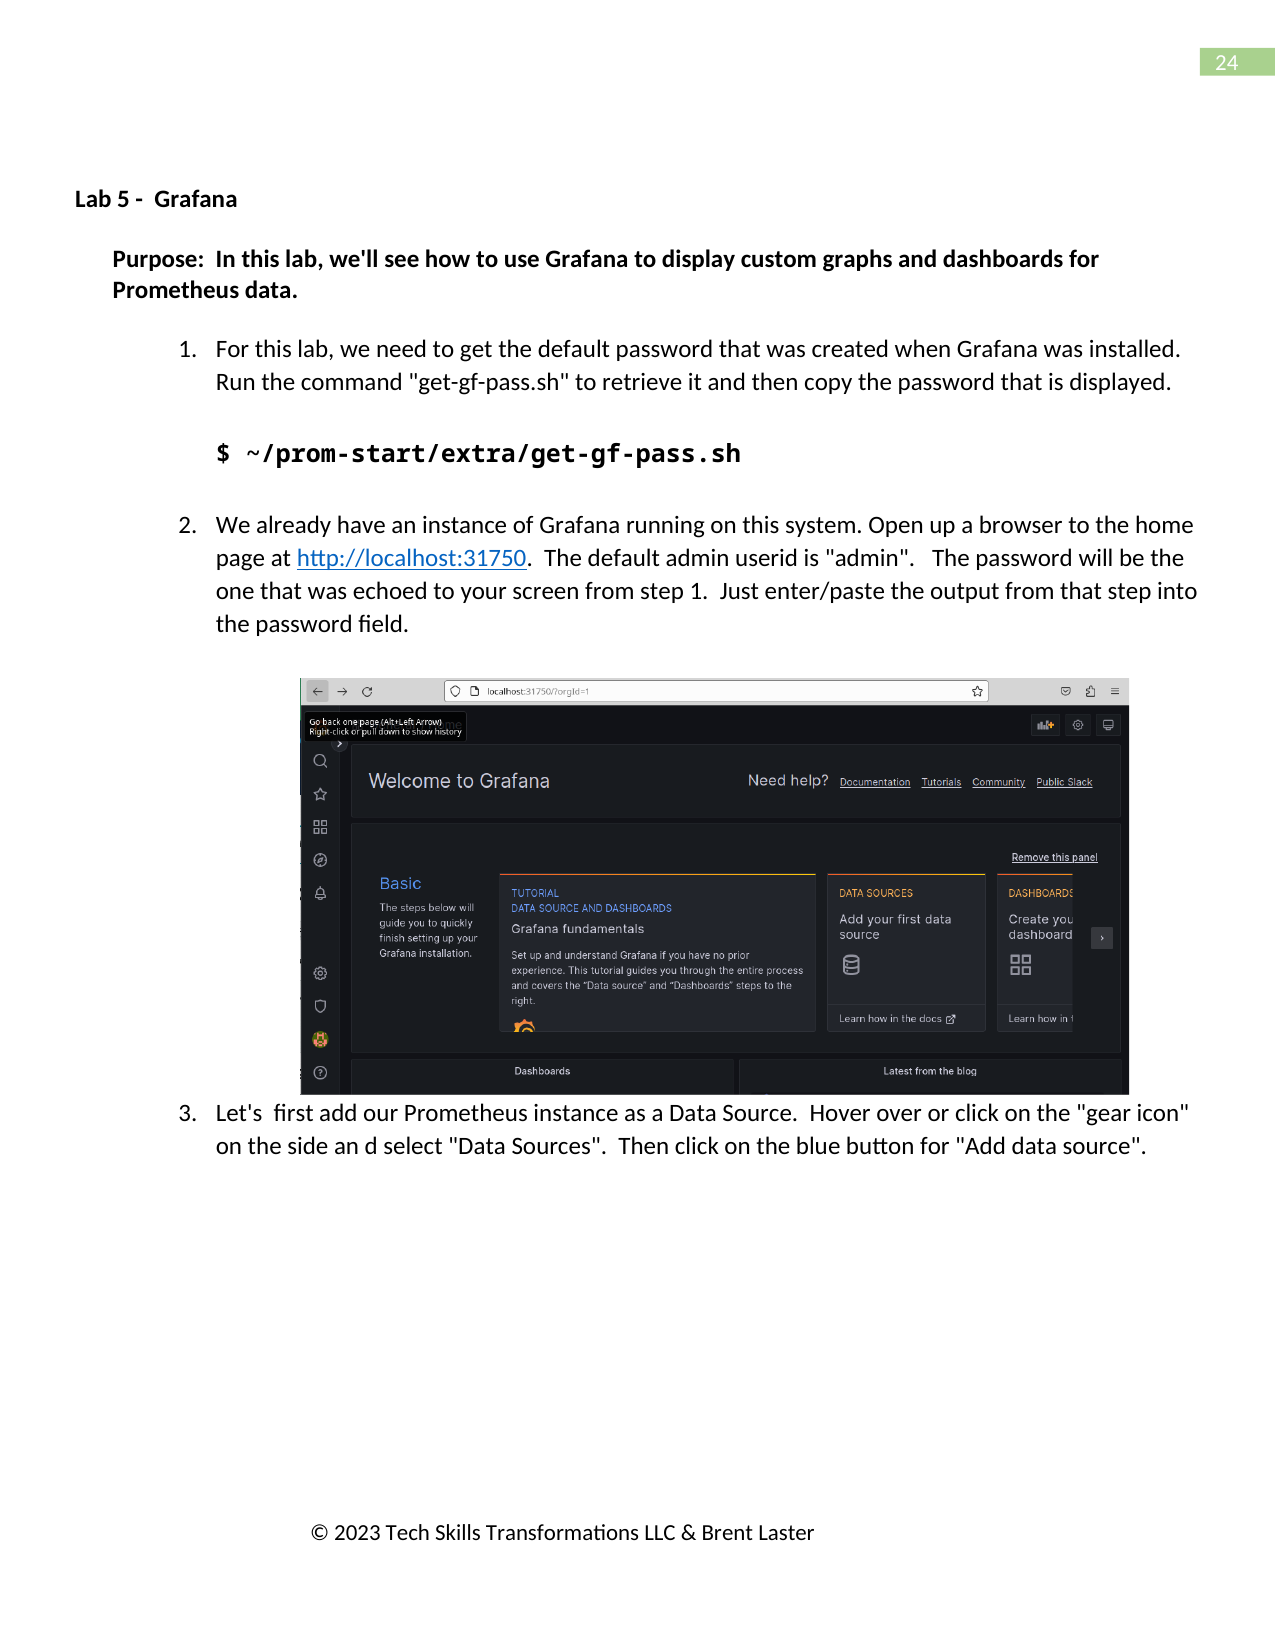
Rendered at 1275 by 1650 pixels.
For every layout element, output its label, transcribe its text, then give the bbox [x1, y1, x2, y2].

list Let's first add our Prometheus instance as a Data Source. Hover over or click on the "gear icon" on the side an d select "Data Sources". Then click on the blue button for "Add data source". [178, 1097, 1200, 1161]
text Lab 5 - Grafana [75, 183, 1200, 214]
list We already have an instance of Grafana running on this system. Open up a browser to the home page at http://localhost:31750. The default admin userid is "admin". The password will be the one that was echoed to your screen from step 1. Just enter/paste the output from that step into the password field. [178, 509, 1200, 639]
picture [300, 678, 1130, 1095]
text Purpose: In this lab, we'll see how to use Grafana to display custom graphs and dashboards for Prometheus data. [112, 243, 1200, 304]
list $ ~/prom-start/extra/get-gf-pass.sh [216, 436, 1200, 470]
list ﻿For this lab, we need to get the default password that was created when Grafana was installed. Run the command "get-gf-pass.sh" to retrieve it and then copy the password that is displayed. [178, 333, 1200, 397]
